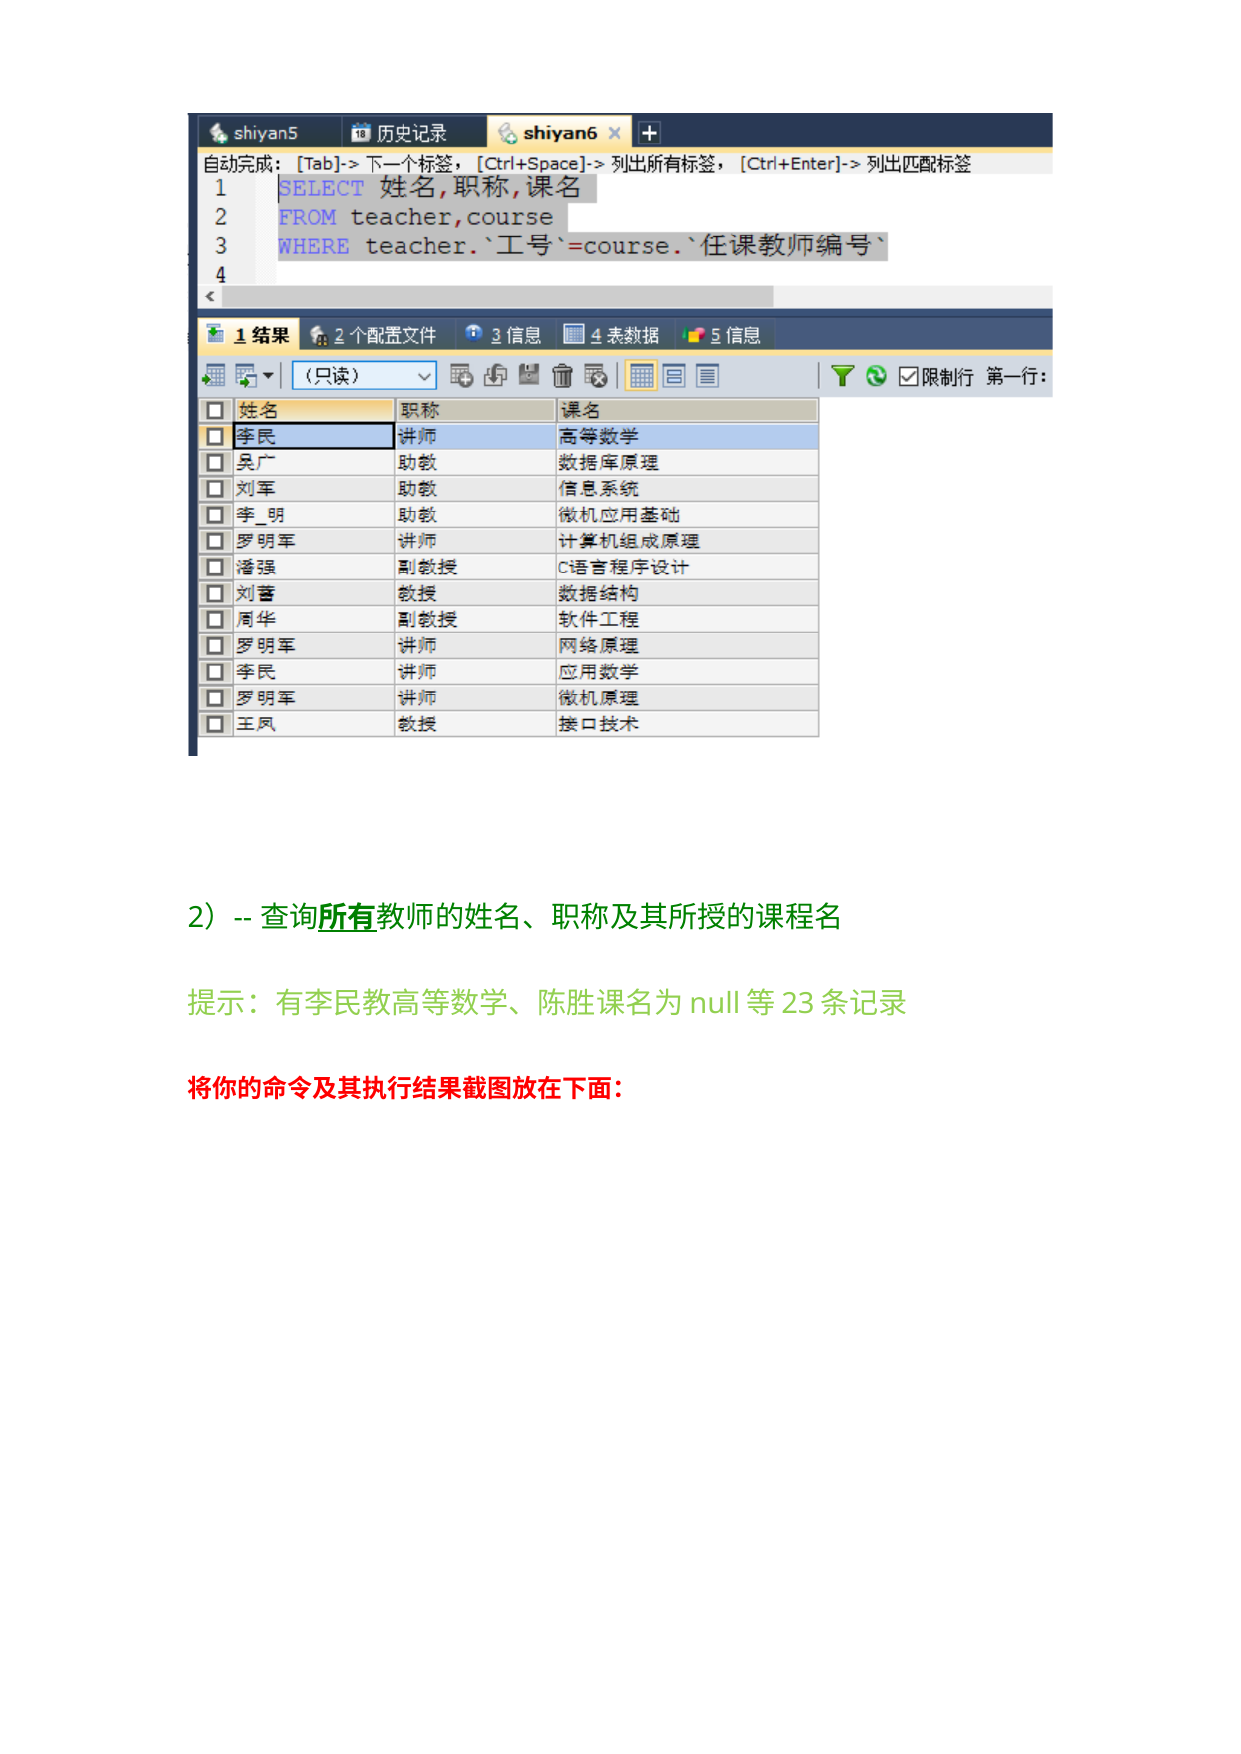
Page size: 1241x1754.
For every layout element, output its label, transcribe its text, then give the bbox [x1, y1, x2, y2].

text 提示：有李民教高等数学、陈胜课名为null等23条记录 [187, 968, 1053, 1033]
text 将你的命令及其执行结果截图放在下面： [187, 1054, 1053, 1119]
text 2）-- 查询所有教师的姓名、职称及其所授的课程名 [187, 882, 1053, 947]
picture [187, 113, 1053, 756]
